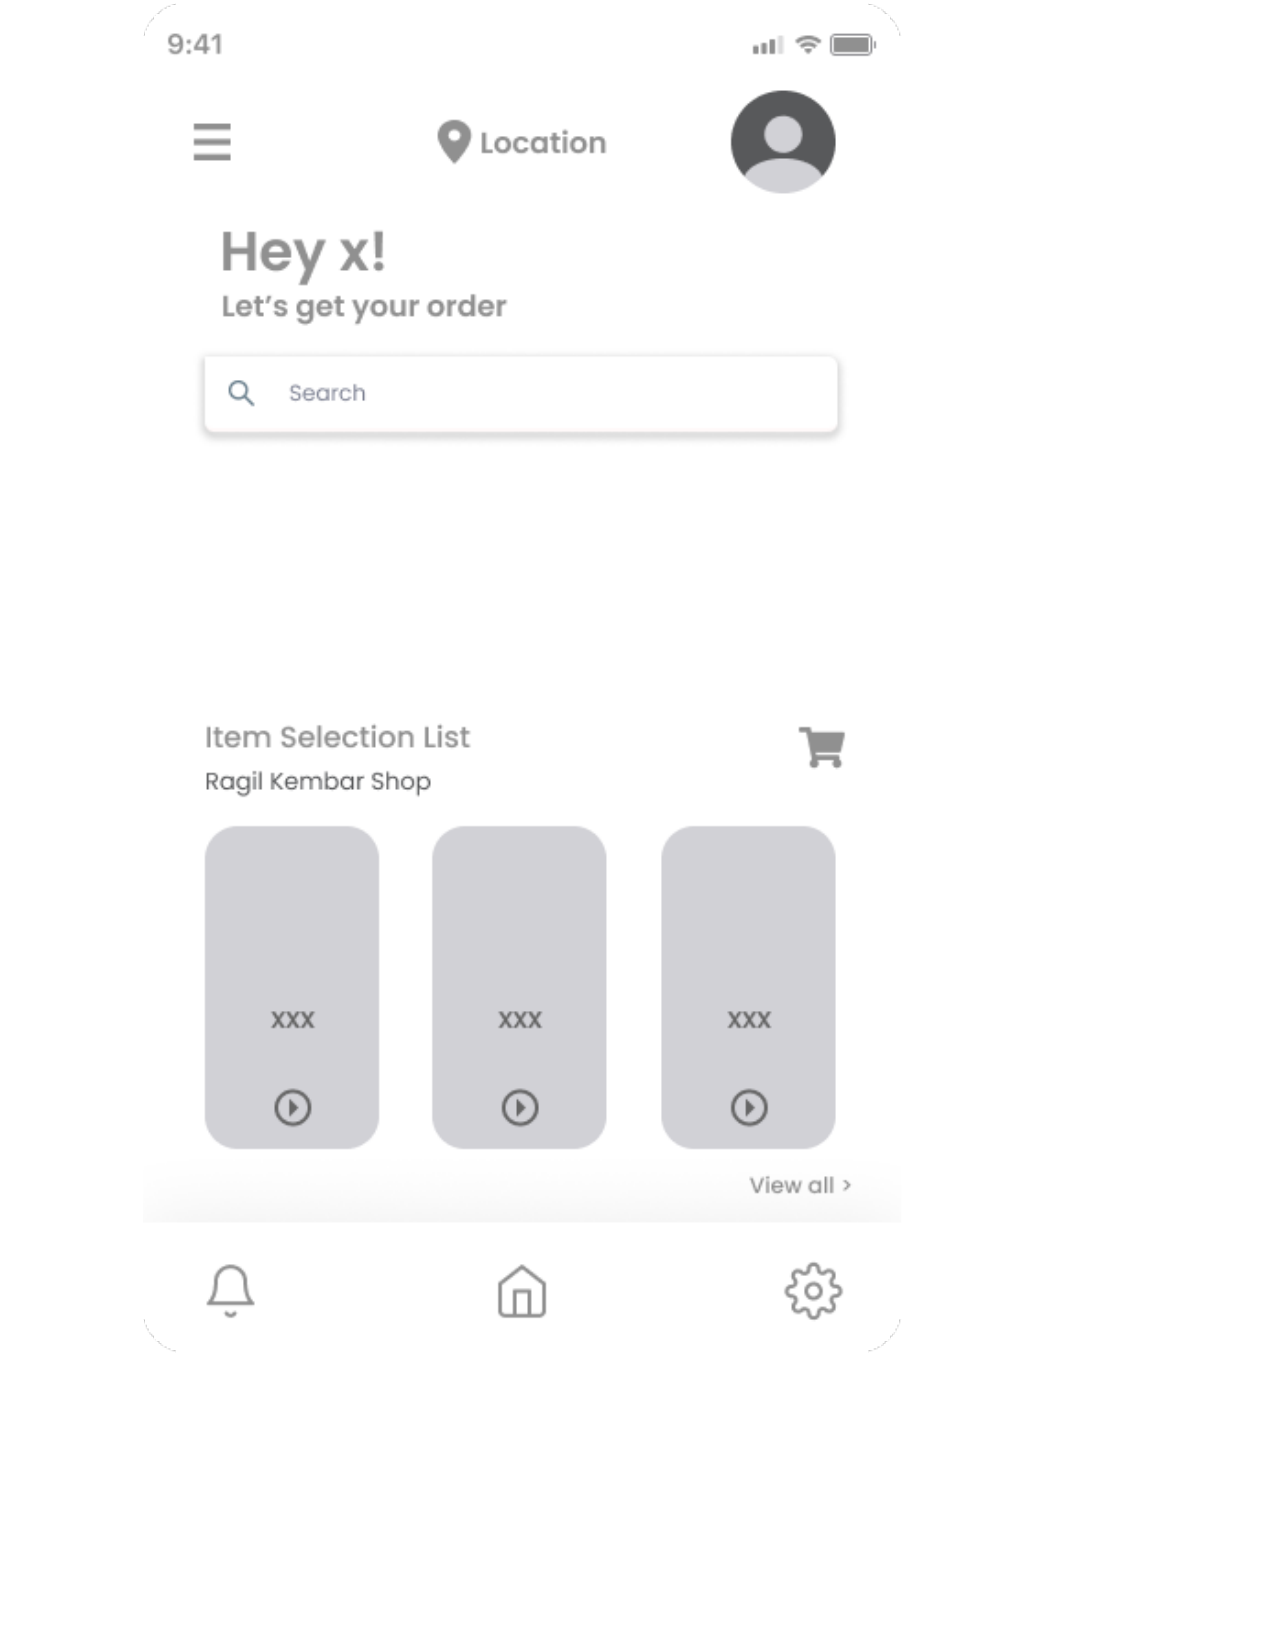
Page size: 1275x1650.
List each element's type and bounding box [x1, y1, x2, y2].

picture [143, 3, 902, 1353]
